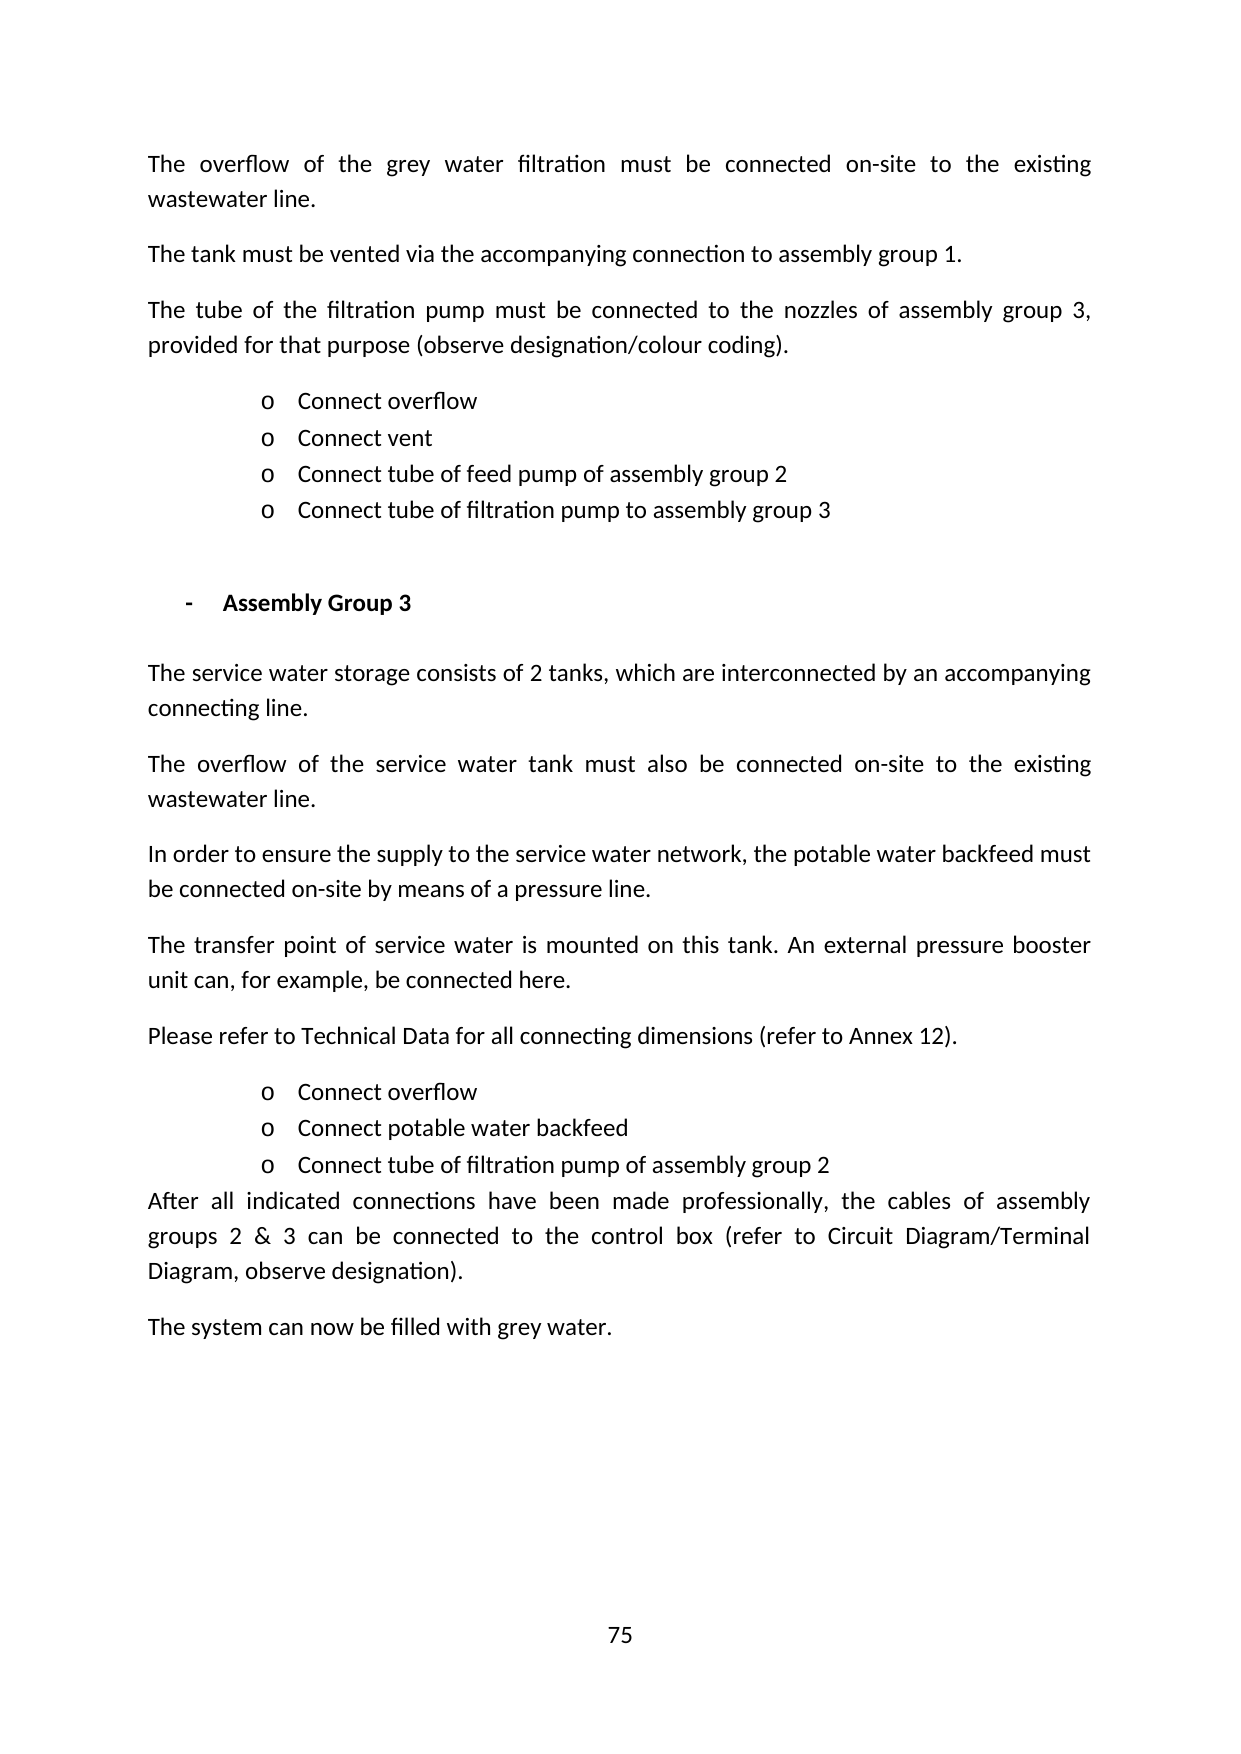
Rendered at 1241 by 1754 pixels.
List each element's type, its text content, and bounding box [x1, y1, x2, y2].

list Assembly Group 3 [185, 587, 1092, 617]
list Connect tube of feed pump of assembly group 2 [260, 458, 1092, 490]
text The tank must be vented via the accompanying connection to assembly group 1. [148, 238, 1092, 269]
list Connect overflow [260, 1076, 1092, 1108]
text Please refer to Technical Data for all connecting dimensions (refer to Annex 12). [148, 1020, 1092, 1051]
list Connect tube of filtration pump of assembly group 2 [260, 1149, 1092, 1181]
text The overflow of the grey water filtration must be connected on-site to the existing wastewater line. [148, 148, 1092, 213]
text The service water storage consists of 2 tanks, which are interconnected by an accompanying connecting line. [148, 657, 1092, 722]
list Connect overflow [260, 385, 1092, 417]
text In order to ensure the supply to the service water network, the potable water backfeed must be connected on-site by means of a pressure line. [148, 838, 1092, 904]
text The overflow of the service water tank must also be connected on-site to the existing wastewater line. [148, 748, 1092, 813]
text The transfer point of service water is mounted on this tank. An external pressure booster unit can, for example, be connected here. [148, 929, 1092, 995]
list Connect vent [260, 422, 1092, 453]
list Connect tube of filtration pump to assembly group 3 [260, 494, 1092, 526]
text After all indicated connections have been made professionally, the cables of assembly groups 2 & 3 can be connected to the control box (refer to Circuit Diagram/Terminal Diagram, observe designation). [148, 1185, 1092, 1286]
list Connect potable water backfeed [260, 1112, 1092, 1144]
text The tube of the filtration pump must be connected to the nozzles of assembly group 3, provided for that purpose (observe designation/colour coding). [148, 294, 1092, 360]
text The system can now be filled with grey water. [148, 1311, 1092, 1342]
